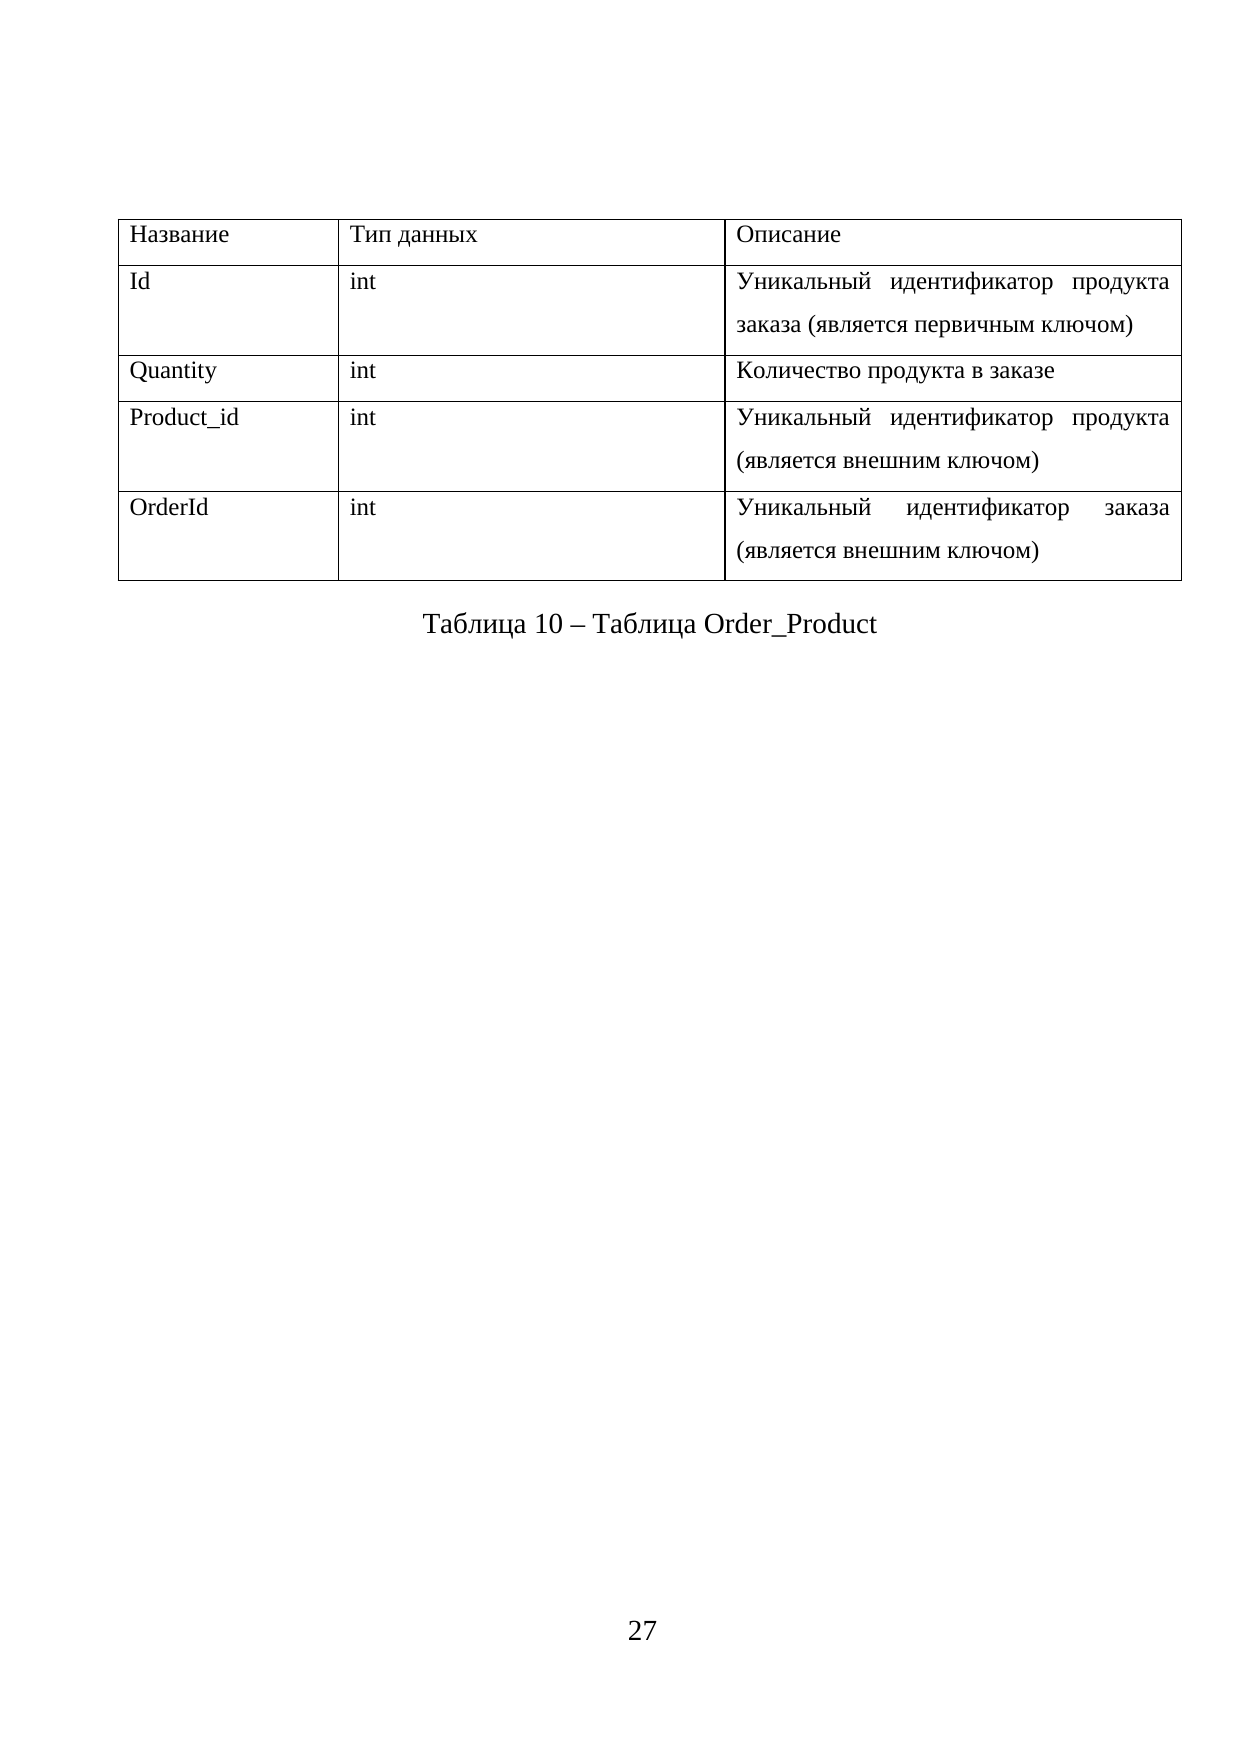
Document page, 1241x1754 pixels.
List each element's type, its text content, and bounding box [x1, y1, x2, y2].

table_header Тип данных [339, 220, 724, 265]
table_cell Product_id [119, 402, 338, 491]
text Таблица 10 – Таблица Order_Product [118, 606, 1181, 640]
table_cell int [339, 356, 724, 401]
table_cell Quantity [119, 356, 338, 401]
table_cell int [339, 266, 724, 354]
table_cell int [339, 402, 724, 491]
table_header Описание [726, 220, 1181, 265]
table_cell Количество продукта в заказе [726, 356, 1181, 401]
table_cell Id [119, 266, 338, 354]
table_cell Уникальный идентификатор продукта заказа (является первичным ключом) [726, 266, 1181, 354]
table_cell OrderId [119, 492, 338, 580]
table_header Название [119, 220, 338, 265]
table_cell int [339, 492, 724, 580]
table_cell Уникальный идентификатор продукта (является внешним ключом) [726, 402, 1181, 491]
table_cell Уникальный идентификатор заказа (является внешним ключом) [726, 492, 1181, 580]
